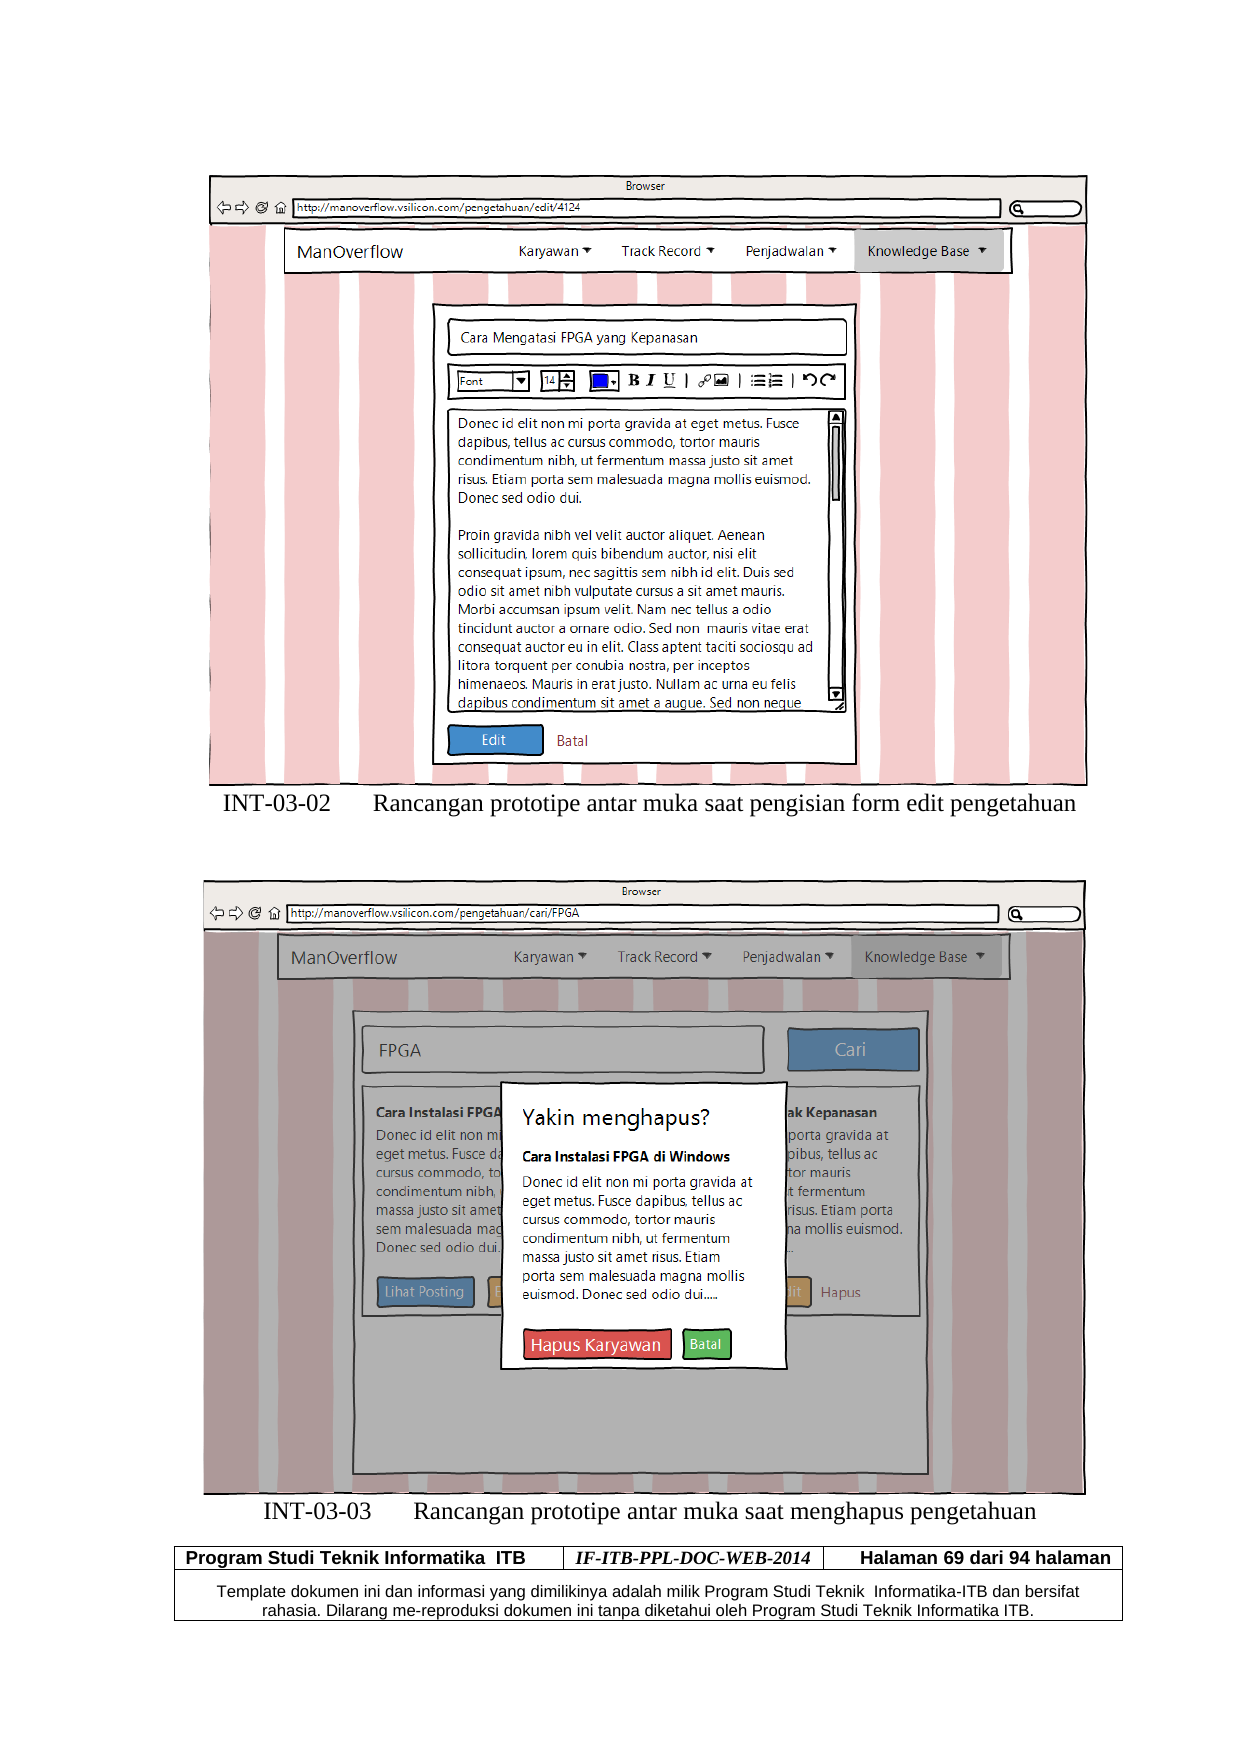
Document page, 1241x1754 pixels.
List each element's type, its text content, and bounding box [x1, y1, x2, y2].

picture [206, 175, 1093, 789]
picture [203, 874, 1090, 1497]
